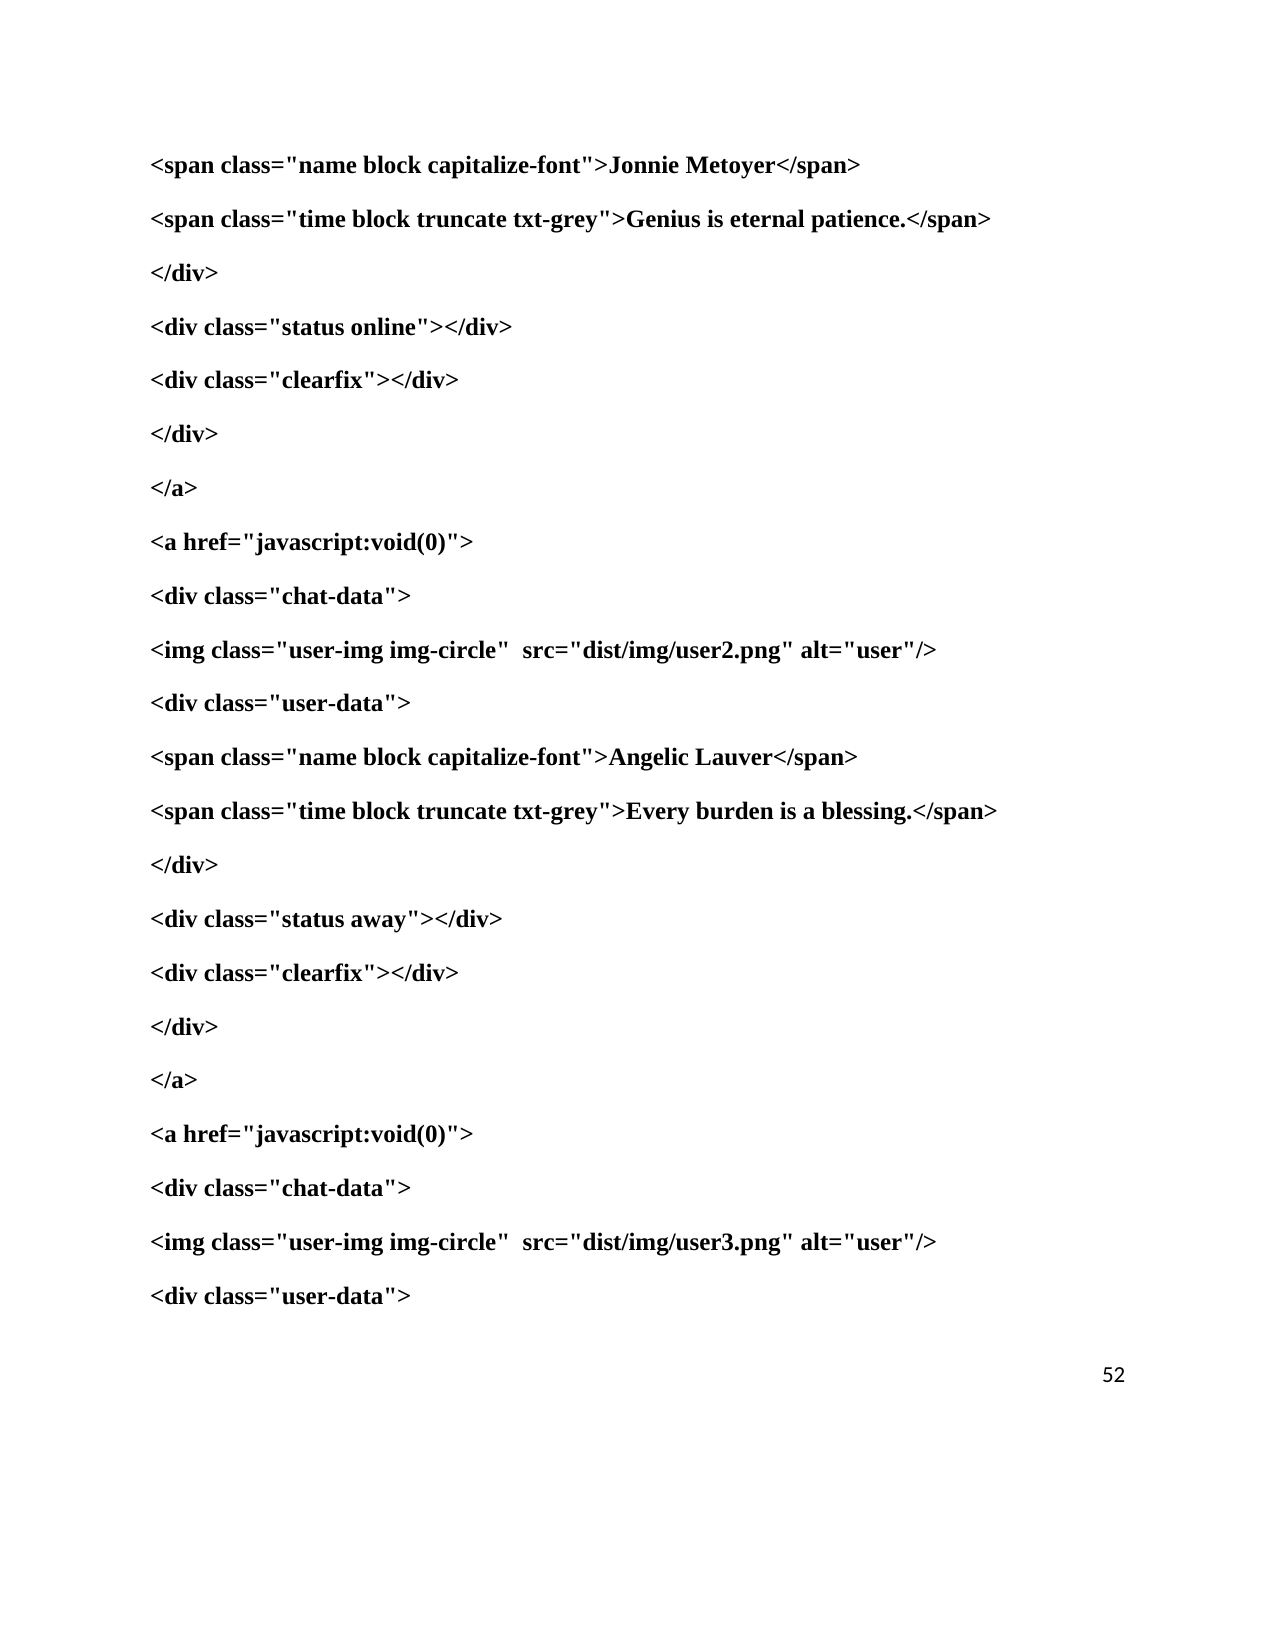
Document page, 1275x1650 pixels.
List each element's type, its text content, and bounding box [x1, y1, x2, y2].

text <div class="user-data"> [150, 688, 1125, 717]
text </div> [150, 1012, 1125, 1040]
text <a href="javascript:void(0)"> [150, 527, 1125, 556]
text </div> [150, 850, 1125, 879]
text <div class="status away"></div> [150, 904, 1125, 933]
text </a> [150, 1066, 1125, 1094]
text <img class="user-img img-circle" src="dist/img/user3.png" alt="user"/> [150, 1227, 1125, 1256]
text <div class="status online"></div> [150, 312, 1125, 340]
text </a> [150, 473, 1125, 502]
text <span class="name block capitalize-font">Angelic Lauver</span> [150, 742, 1125, 771]
text <div class="chat-data"> [150, 581, 1125, 609]
text <div class="clearfix"></div> [150, 365, 1125, 394]
text <img class="user-img img-circle" src="dist/img/user2.png" alt="user"/> [150, 635, 1125, 663]
text <div class="chat-data"> [150, 1173, 1125, 1202]
text <div class="user-data"> [150, 1281, 1125, 1310]
text <span class="time block truncate txt-grey">Every burden is a blessing.</span> [150, 796, 1125, 825]
text <span class="time block truncate txt-grey">Genius is eternal patience.</span> [150, 204, 1125, 233]
text <div class="clearfix"></div> [150, 958, 1125, 987]
text </div> [150, 419, 1125, 448]
text </div> [150, 258, 1125, 286]
text <a href="javascript:void(0)"> [150, 1119, 1125, 1148]
text <span class="name block capitalize-font">Jonnie Metoyer</span> [150, 150, 1125, 179]
